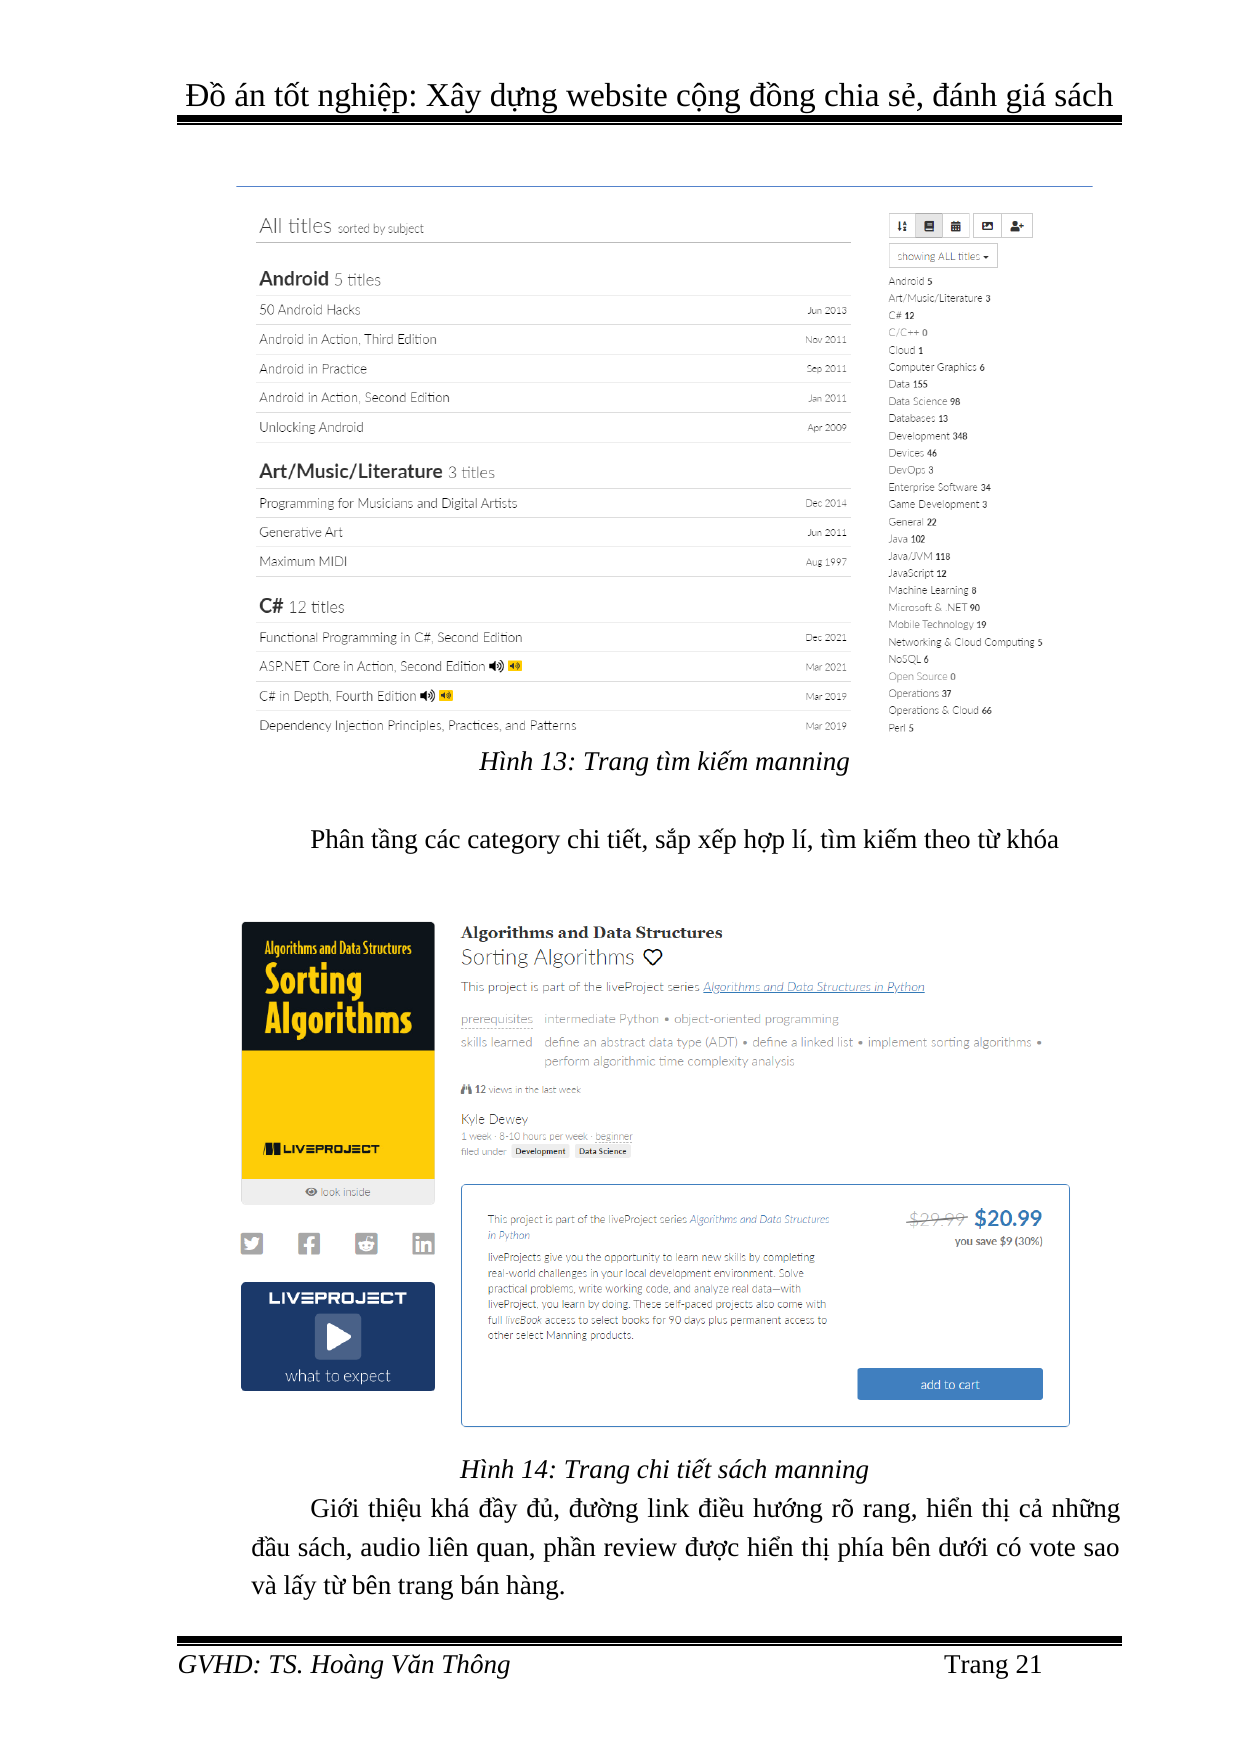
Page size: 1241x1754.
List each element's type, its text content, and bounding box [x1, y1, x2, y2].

list Giới thiệu khá đầy đủ, đường link điều hướng rõ rang, hiển thị cả những đầu sách, audio liên quan, phần review được hiển thị phía bên dưới có vote sao và lấy từ bên trang bán hàng. [251, 1492, 1122, 1601]
list Hình 14: Trang chi tiết sách manning [207, 1453, 1122, 1484]
picture [236, 186, 1093, 739]
list Hình 13: Trang tìm kiếm manning [207, 745, 1122, 776]
picture [213, 900, 1116, 1447]
list Phân tầng các category chi tiết, sắp xếp hợp lí, tìm kiếm theo từ khóa [251, 823, 1122, 854]
